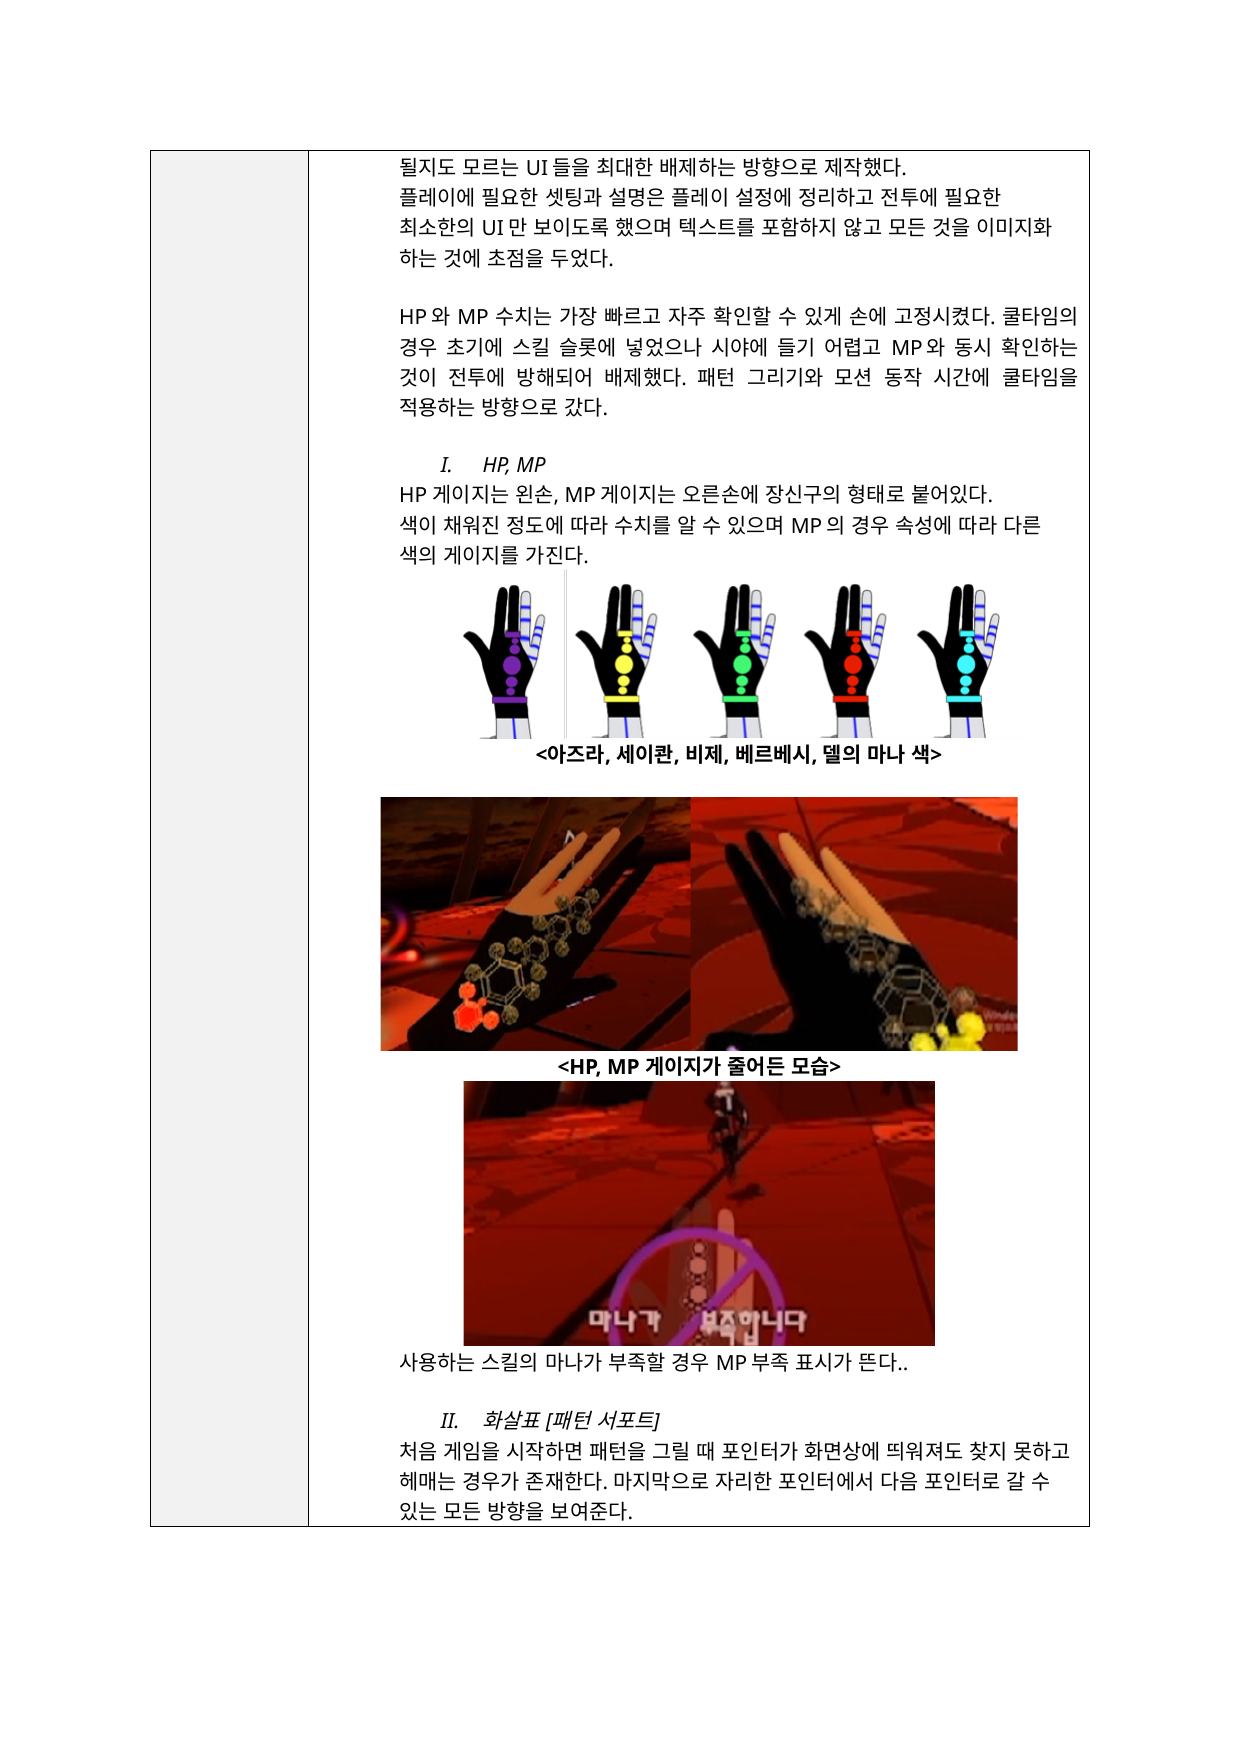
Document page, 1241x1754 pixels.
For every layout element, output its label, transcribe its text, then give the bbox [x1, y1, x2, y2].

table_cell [309, 151, 1089, 1526]
table_cell 소개 [151, 151, 308, 1526]
picture [380, 797, 1018, 1051]
picture [449, 569, 1029, 739]
picture [463, 1081, 935, 1346]
